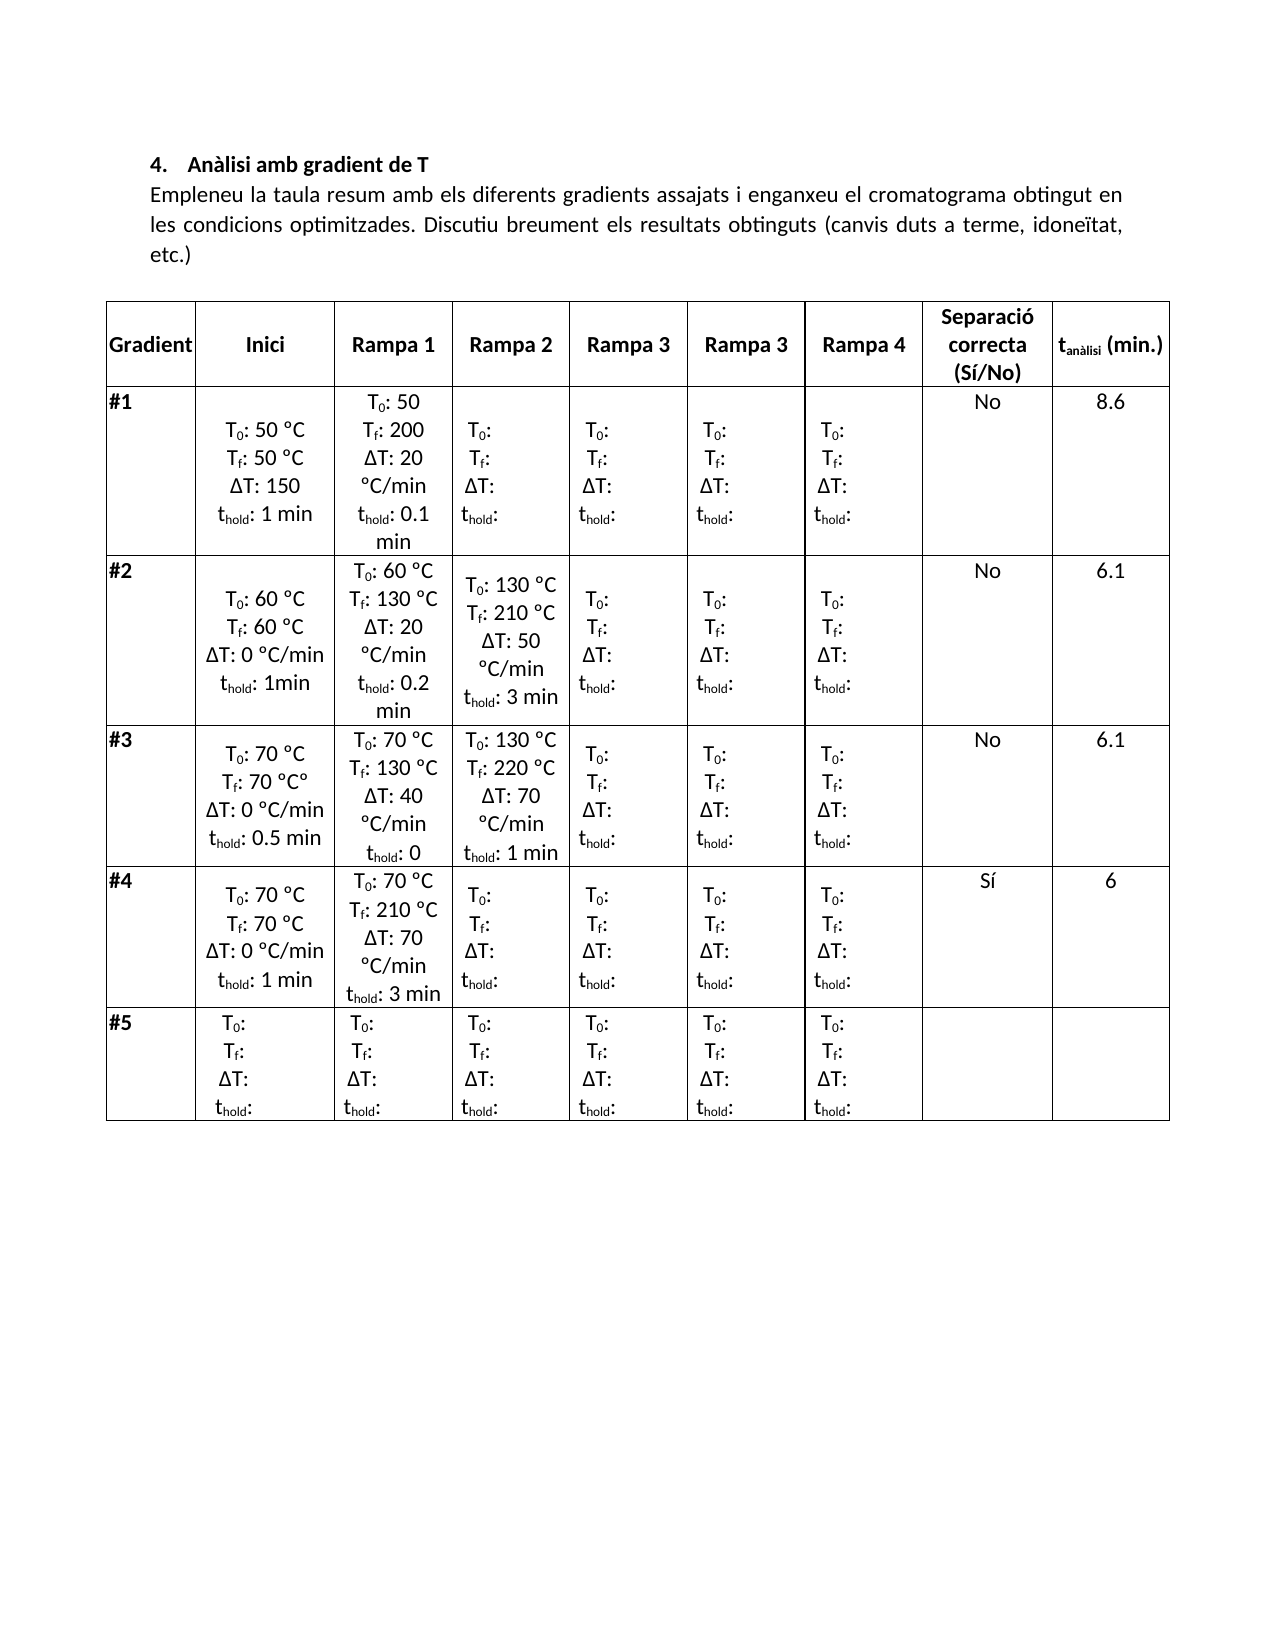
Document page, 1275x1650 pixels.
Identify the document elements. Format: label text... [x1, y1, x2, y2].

table_cell T0: Tf: ΔT: thold: [570, 867, 687, 1007]
table_header Rampa 4 [806, 302, 922, 386]
table_cell T0: Tf: ΔT: thold: [453, 867, 569, 1007]
table_cell T0: 70 ºC Tf: 130 ºC ΔT: 40 ºC/min thold: 0 [335, 726, 452, 866]
table_cell #3 [107, 726, 195, 866]
table_header Gradient [107, 302, 195, 386]
table_header tanàlisi (min.) [1053, 302, 1169, 386]
table_cell #1 [107, 387, 195, 555]
table_header Rampa 3 [570, 302, 687, 386]
table_cell T0: Tf: ΔT: thold: [453, 1008, 569, 1120]
table_header Rampa 3 [688, 302, 804, 386]
table_cell T0: Tf: ΔT: thold: [688, 726, 804, 866]
table_cell T0: Tf: ΔT: thold: [806, 867, 922, 1007]
table_cell T0: 60 ºC Tf: 60 ºC ΔT: 0 ºC/min thold: 1min [196, 556, 334, 724]
table_cell T0: Tf: ΔT: thold: [806, 387, 922, 555]
table_cell T0: 130 ºC Tf: 220 ºC ΔT: 70 ºC/min thold: 1 min [453, 726, 569, 866]
table_cell Sí [923, 867, 1052, 1007]
table_header Rampa 1 [335, 302, 452, 386]
table_cell T0: Tf: ΔT: thold: [335, 1008, 452, 1120]
table_cell T0: Tf: ΔT: thold: [688, 556, 804, 724]
table_cell No [923, 726, 1052, 866]
table_cell T0: Tf: ΔT: thold: [570, 556, 687, 724]
table_cell [923, 1008, 1052, 1120]
table_cell 6.1 [1053, 726, 1169, 866]
table_cell T0: 70 ºC Tf: 210 ºC ΔT: 70 ºC/min thold: 3 min [335, 867, 452, 1007]
table_cell T0: Tf: ΔT: thold: [570, 726, 687, 866]
table_cell T0: Tf: ΔT: thold: [688, 867, 804, 1007]
table_cell T0: Tf: ΔT: thold: [453, 387, 569, 555]
table_cell 8.6 [1053, 387, 1169, 555]
table_cell 6.1 [1053, 556, 1169, 724]
table_cell T0: Tf: ΔT: thold: [570, 387, 687, 555]
table_header Rampa 2 [453, 302, 569, 386]
table_cell T0: Tf: ΔT: thold: [688, 1008, 804, 1120]
text Empleneu la taula resum amb els diferents gradients assajats i enganxeu el cromatograma obtingut en les condicions optimitzades. Discutiu breument els resultats obtinguts (canvis duts a terme, idoneïtat, etc.) [150, 180, 1125, 269]
table_cell No [923, 556, 1052, 724]
table_cell T0: Tf: ΔT: thold: [806, 726, 922, 866]
table_cell #5 [107, 1008, 195, 1120]
table_cell T0: Tf: ΔT: thold: [570, 1008, 687, 1120]
table_header Separació correcta (Sí/No) [923, 302, 1052, 386]
table_cell T0: Tf: ΔT: thold: [806, 1008, 922, 1120]
table_cell T0: Tf: ΔT: thold: [806, 556, 922, 724]
table_cell T0: 70 ºC Tf: 70 ºC ΔT: 0 ºC/min thold: 1 min [196, 867, 334, 1007]
table_cell T0: 50 ºC Tf: 50 ºC ΔT: 150 thold: 1 min [196, 387, 334, 555]
table_cell #4 [107, 867, 195, 1007]
list Anàlisi amb gradient de T [150, 150, 1125, 178]
table_cell T0: 70 ºC Tf: 70 ºCº ΔT: 0 ºC/min thold: 0.5 min [196, 726, 334, 866]
table_cell T0: Tf: ΔT: thold: [688, 387, 804, 555]
table_cell T0: 50 Tf: 200 ΔT: 20 ºC/min thold: 0.1 min [335, 387, 452, 555]
table_cell #2 [107, 556, 195, 724]
table_cell T0: Tf: ΔT: thold: [196, 1008, 334, 1120]
table_cell No [923, 387, 1052, 555]
table_cell T0: 130 ºC Tf: 210 ºC ΔT: 50 ºC/min thold: 3 min [453, 556, 569, 724]
table_cell [1053, 1008, 1169, 1120]
table_header Inici [196, 302, 334, 386]
table_cell 6 [1053, 867, 1169, 1007]
table_cell T0: 60 ºC Tf: 130 ºC ΔT: 20 ºC/min thold: 0.2 min [335, 556, 452, 724]
